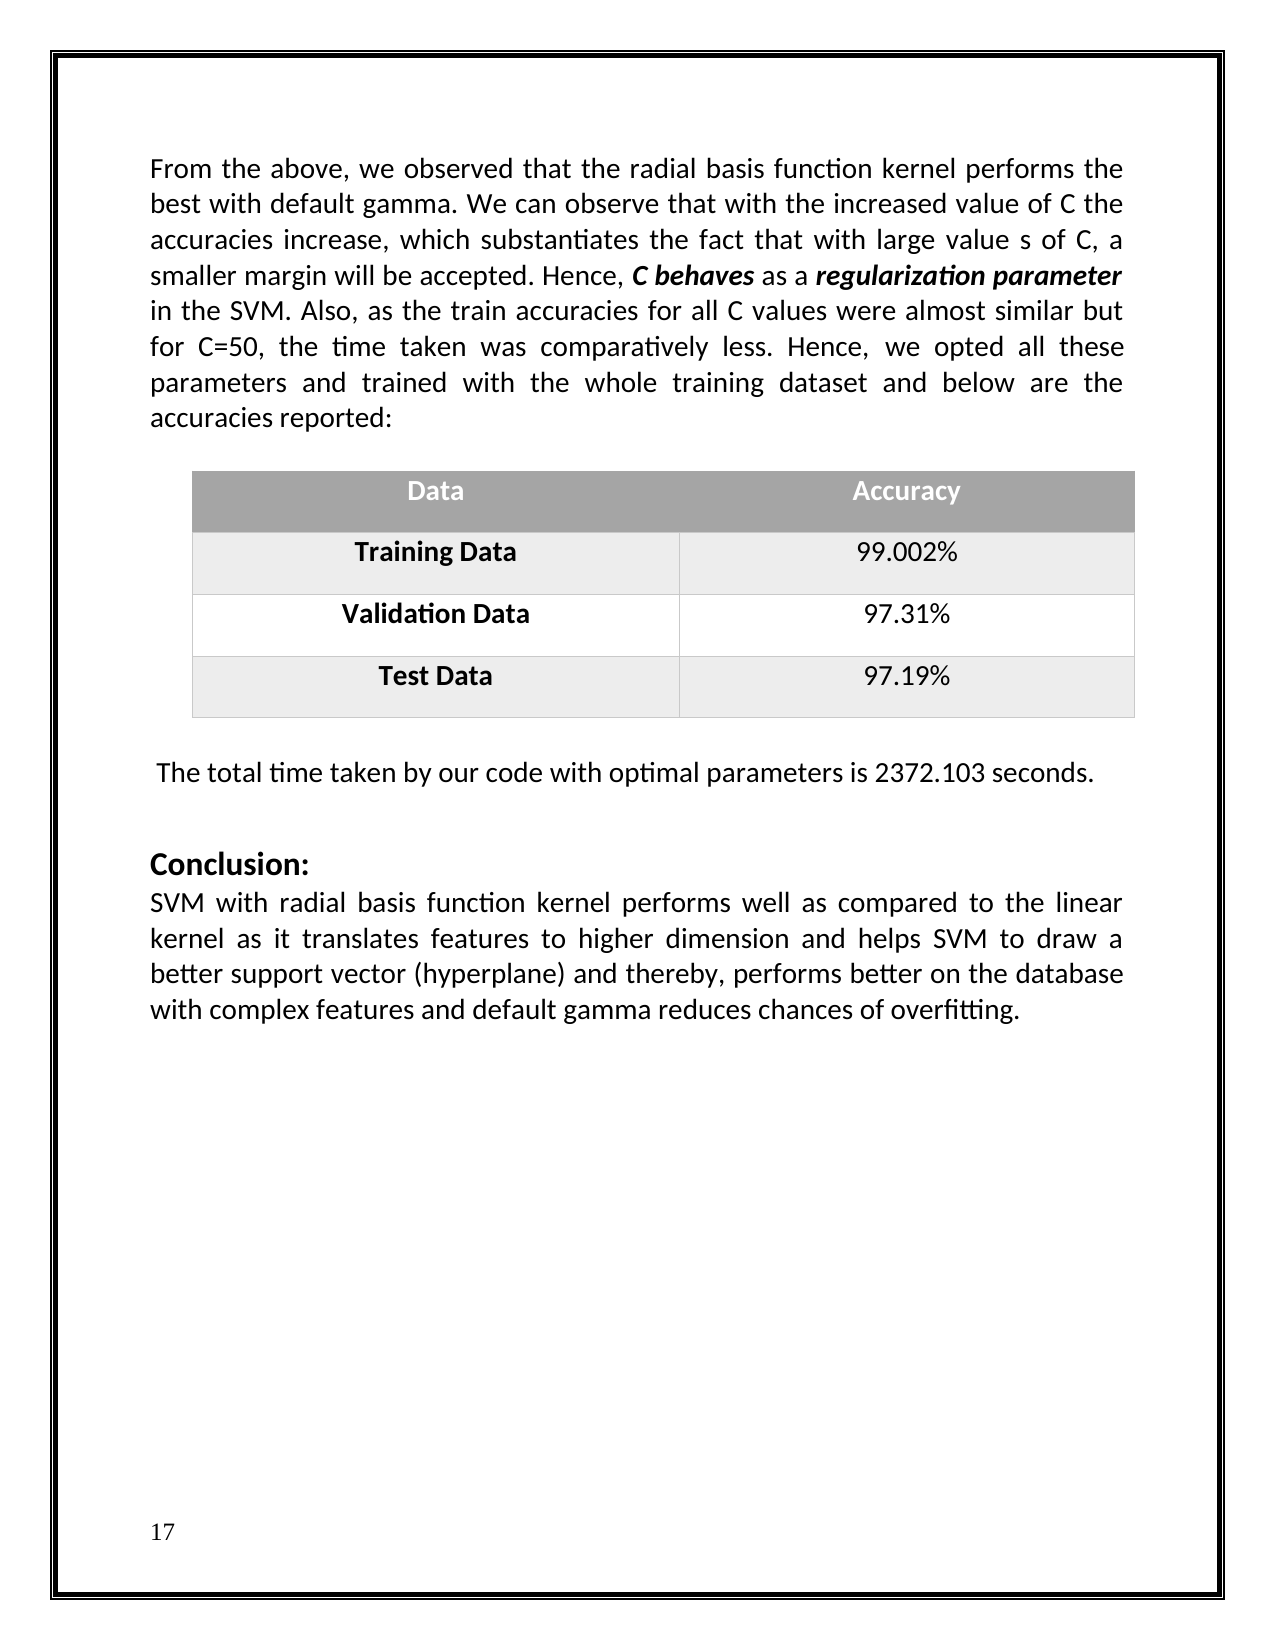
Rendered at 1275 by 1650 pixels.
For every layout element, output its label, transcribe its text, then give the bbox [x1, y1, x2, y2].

table_header Accuracy [680, 472, 1134, 532]
list The total time taken by our code with optimal parameters is 2372.103 seconds. [150, 754, 1125, 789]
table_cell Test Data [193, 657, 679, 717]
table_header Data [193, 472, 679, 532]
table_cell 97.31% [680, 595, 1134, 656]
text Conclusion: [150, 843, 1125, 884]
table_cell Training Data [193, 533, 679, 594]
text From the above, we observed that the radial basis function kernel performs the best with default gamma. We can observe that with the increased value of C the accuracies increase, which substantiates the fact that with large value s of C, a smaller margin will be accepted. Hence, C behaves as a regularization parameter in the SVM. Also, as the train accuracies for all C values were almost similar but for C=50, the time taken was comparatively less. Hence, we opted all these parameters and trained with the whole training dataset and below are the accuracies reported: [150, 150, 1125, 435]
table_cell 99.002% [680, 533, 1134, 594]
text SVM with radial basis function kernel performs well as compared to the linear kernel as it translates features to higher dimension and helps SVM to draw a better support vector (hyperplane) and thereby, performs better on the database with complex features and default gamma reduces chances of overfitting. [150, 884, 1125, 1027]
table_cell Validation Data [193, 595, 679, 656]
table_cell 97.19% [680, 657, 1134, 717]
